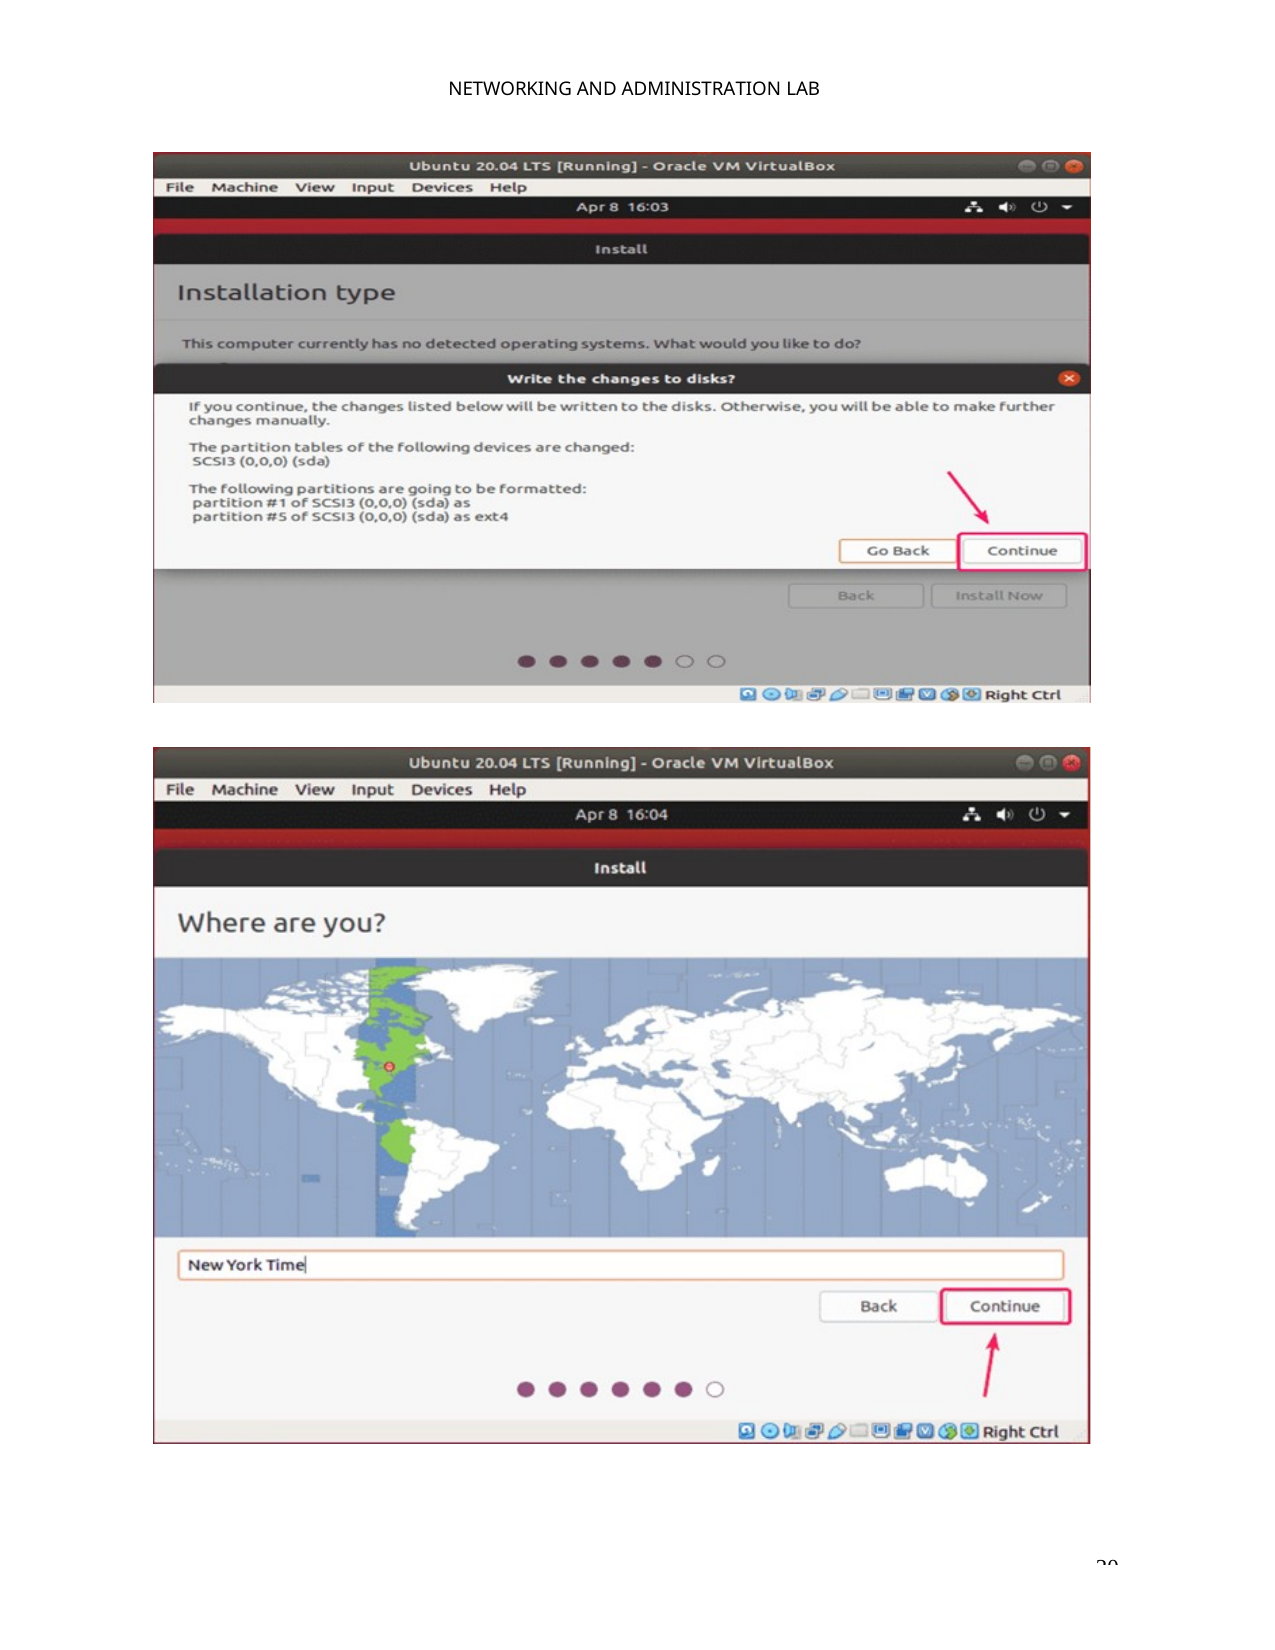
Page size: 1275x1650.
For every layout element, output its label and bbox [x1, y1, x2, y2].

picture [153, 152, 1091, 703]
picture [153, 747, 1091, 1444]
